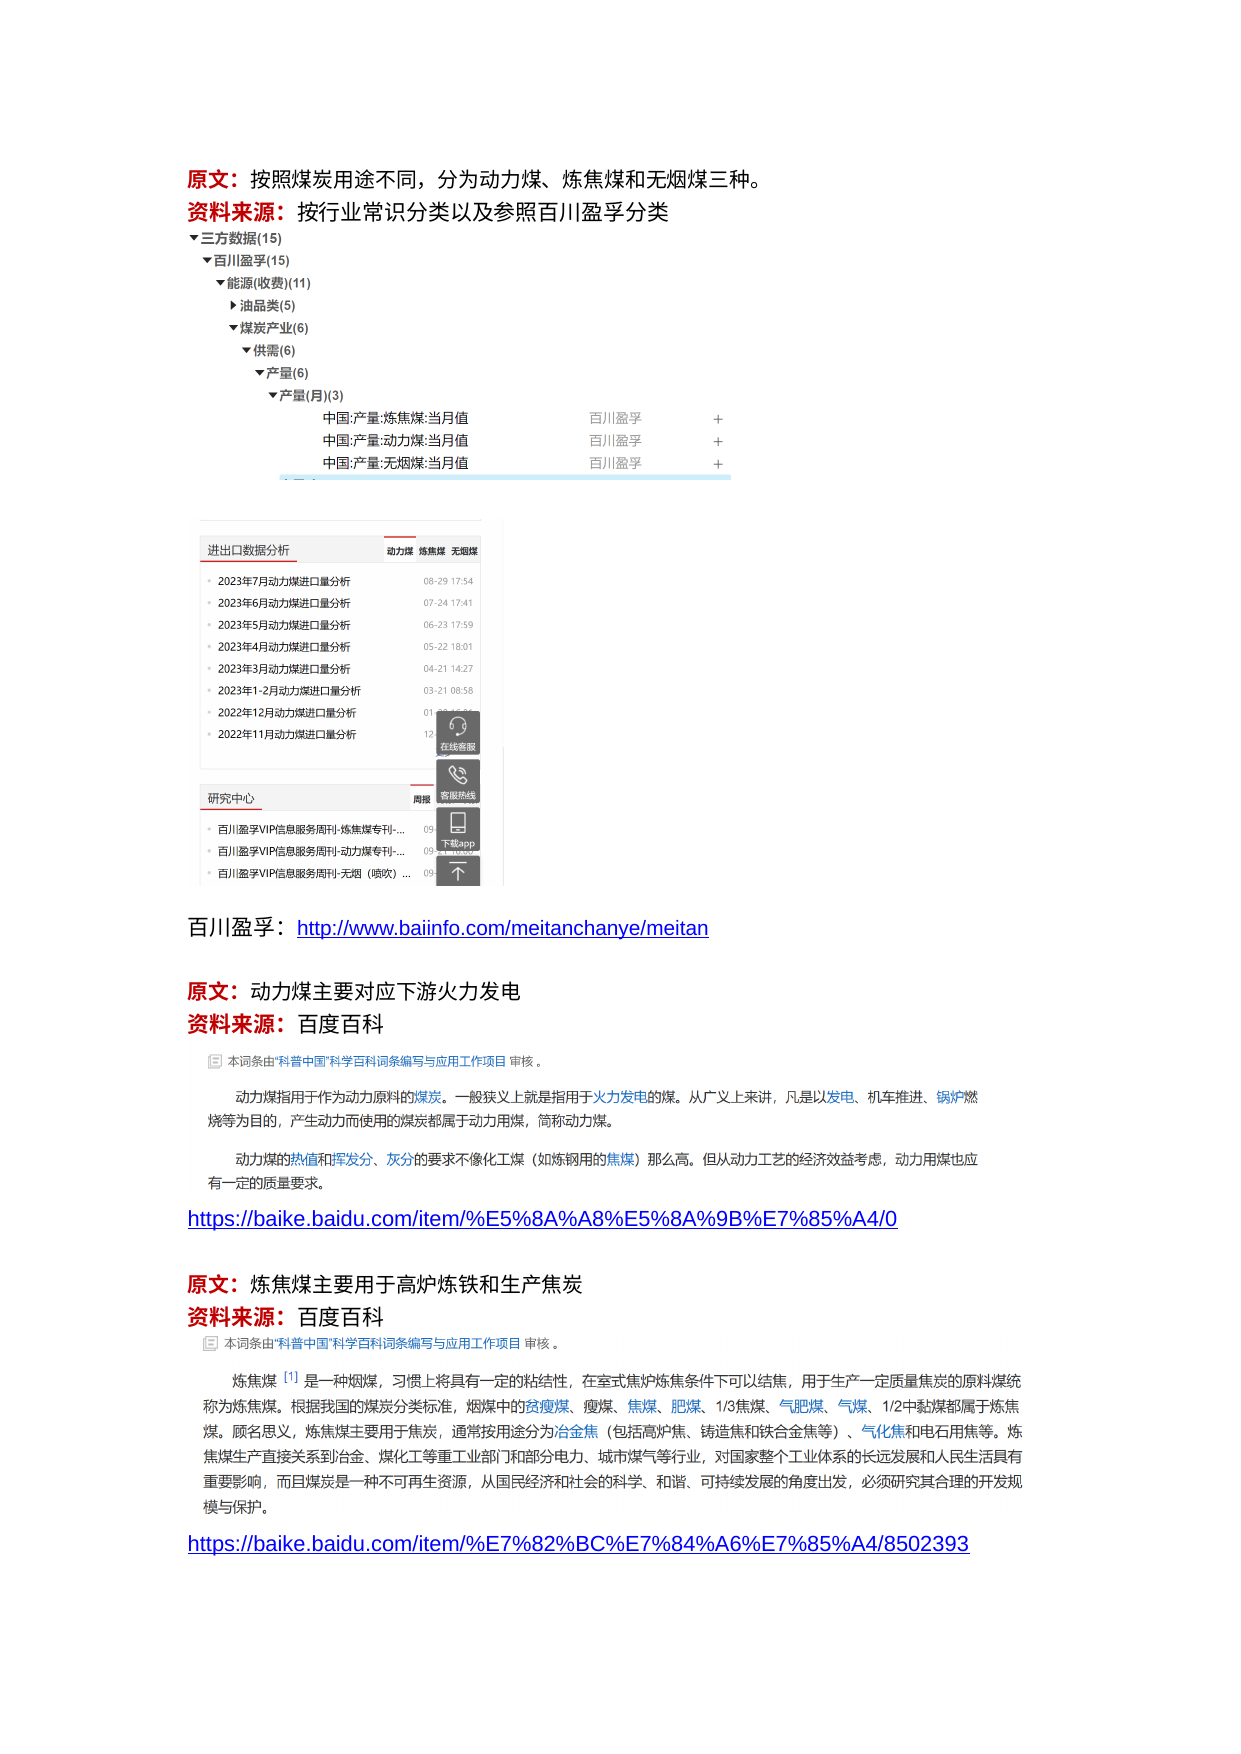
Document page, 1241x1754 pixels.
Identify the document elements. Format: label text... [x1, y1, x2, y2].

picture [187, 519, 504, 886]
text 资料来源：百度百科 [187, 1007, 1053, 1039]
picture [187, 1332, 1053, 1517]
text https://baike.baidu.com/item/%E5%8A%A8%E5%8A%9B%E7%85%A4/0 [187, 1202, 1053, 1234]
picture [187, 227, 731, 480]
text https://baike.baidu.com/item/%E7%82%BC%E7%84%A6%E7%85%A4/8502393 [187, 1527, 1053, 1559]
text 原文：动力煤主要对应下游火力发电 [187, 974, 1053, 1007]
text 资料来源：按行业常识分类以及参照百川盈孚分类 [187, 194, 1053, 227]
text 原文：炼焦煤主要用于高炉炼铁和生产焦炭 [187, 1267, 1053, 1299]
text 原文：按照煤炭用途不同，分为动力煤、炼焦煤和无烟煤三种。 [187, 162, 1053, 194]
text 资料来源：百度百科 [187, 1299, 1053, 1332]
picture [187, 1039, 1010, 1192]
text 百川盈孚：http://www.baiinfo.com/meitanchanye/meitan [187, 909, 1053, 942]
